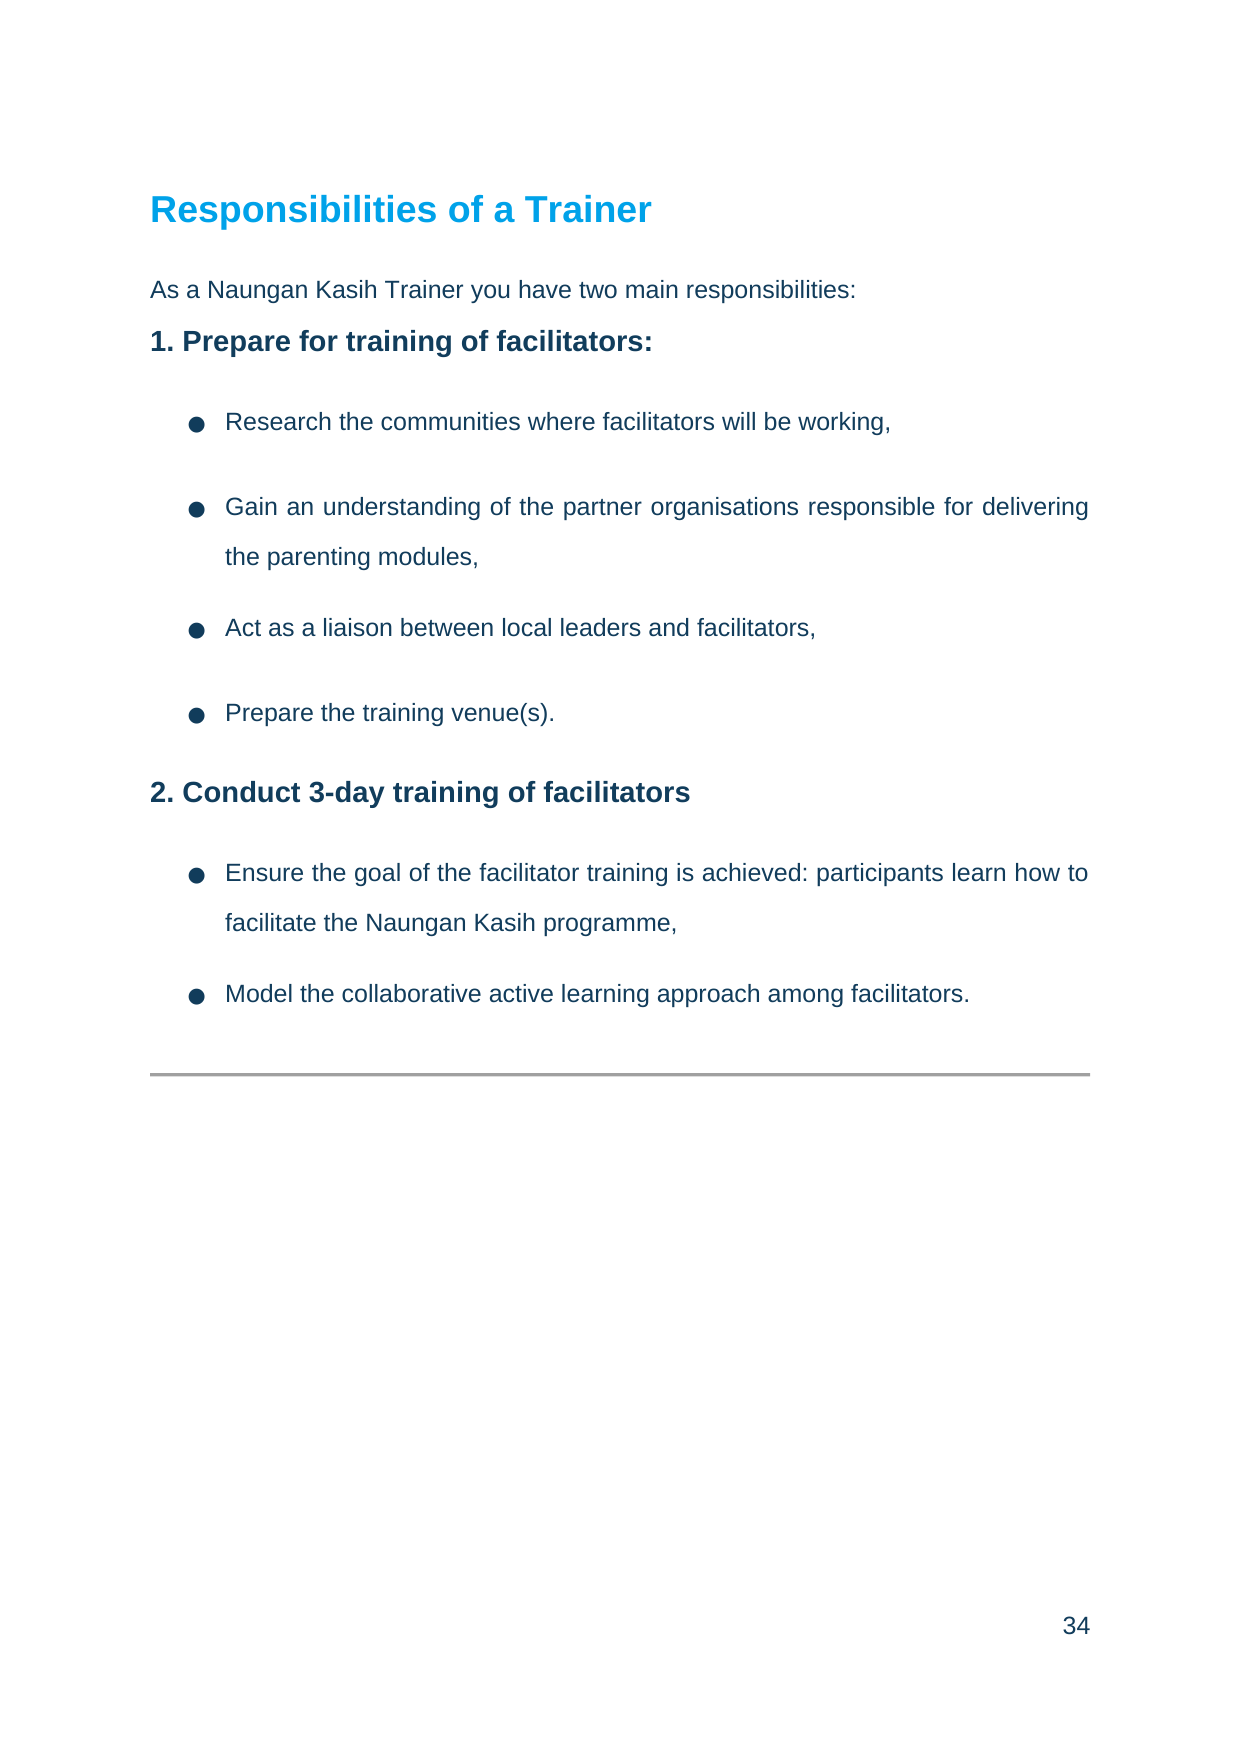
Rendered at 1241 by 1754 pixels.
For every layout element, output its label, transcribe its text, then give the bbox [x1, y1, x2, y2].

text As a Naungan Kasih Trainer you have two main responsibilities: [150, 274, 1090, 303]
subtitle 1. Prepare for training of facilitators: [150, 324, 1090, 358]
subtitle Responsibilities of a Trainer [150, 187, 1090, 231]
subtitle 2. Conduct 3-day training of facilitators [150, 775, 1090, 809]
list Gain an understanding of the partner organisations responsible for delivering the parenting modules, [187, 484, 1090, 570]
list Ensure the goal of the facilitator training is achieved: participants learn how to facilitate the Naungan Kasih programme, [187, 851, 1090, 936]
list Model the collaborative active learning approach among facilitators. [187, 972, 1090, 1014]
list Prepare the training venue(s). [187, 690, 1090, 733]
list Research the communities where facilitators will be working, [187, 399, 1090, 442]
list Act as a liaison between local leaders and facilitators, [187, 605, 1090, 648]
